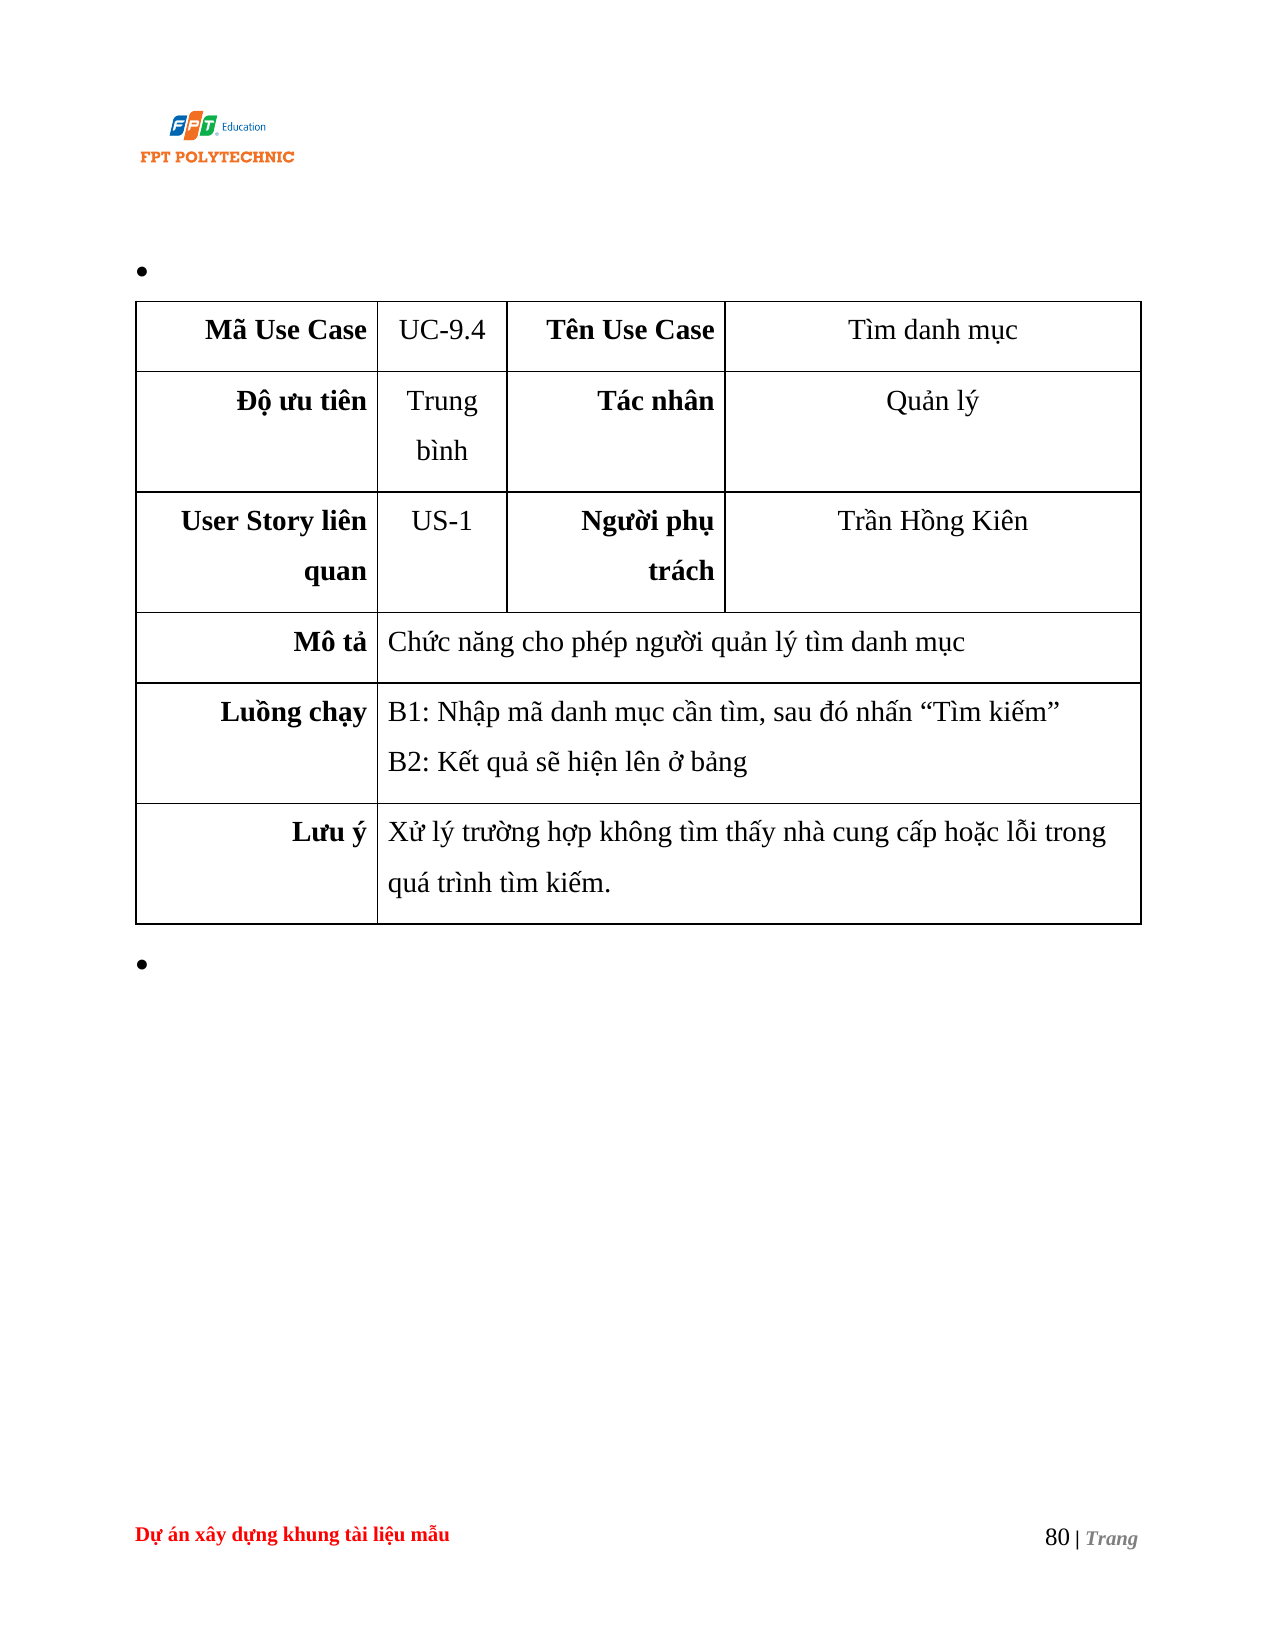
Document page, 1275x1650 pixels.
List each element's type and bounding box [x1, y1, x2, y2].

picture [135, 103, 299, 175]
